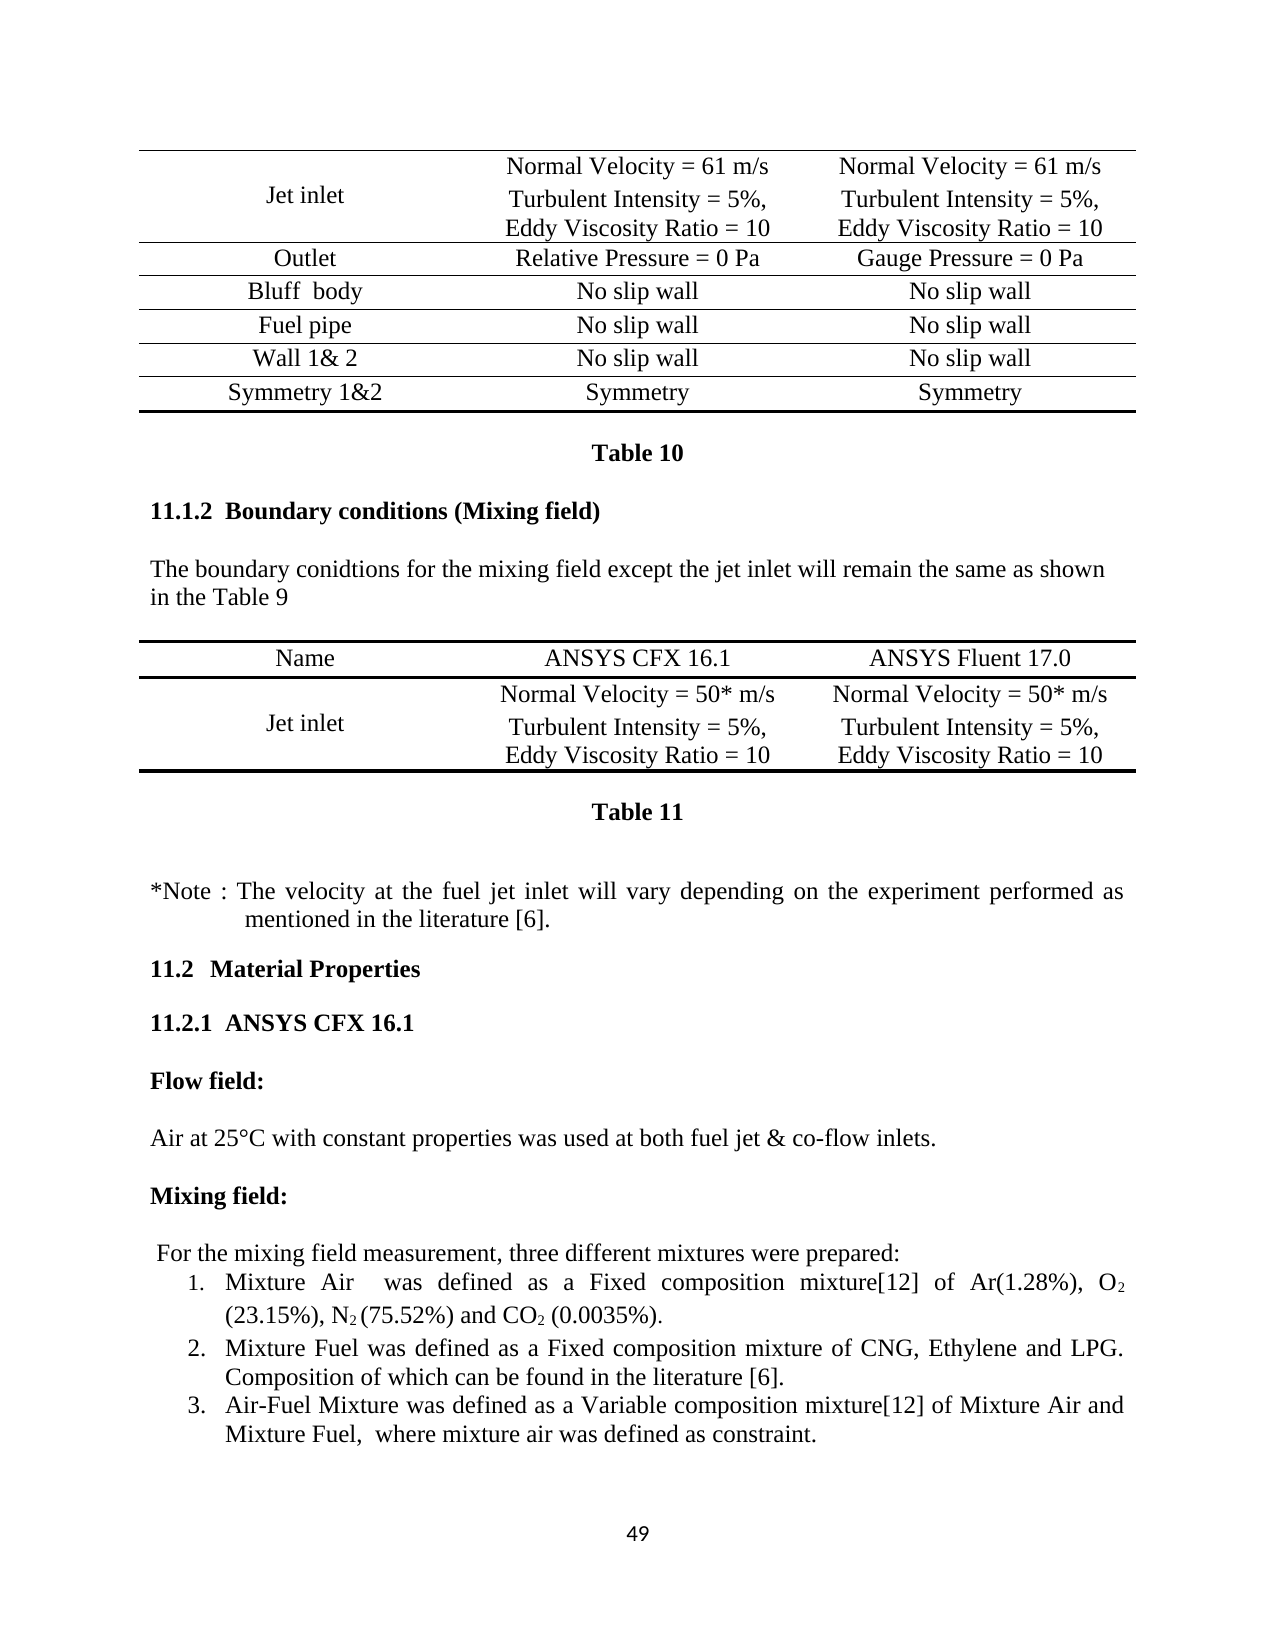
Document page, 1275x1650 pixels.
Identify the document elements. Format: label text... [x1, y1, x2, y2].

text Mixing field: [150, 1181, 1125, 1209]
table_cell Relative Pressure = 0 Pa [471, 243, 804, 275]
table_header ANSYS CFX 16.1 [471, 643, 804, 676]
table_cell No slip wall [471, 310, 804, 342]
table_cell Symmetry 1&2 [139, 377, 471, 410]
table_header ANSYS Fluent 17.0 [804, 643, 1136, 676]
table_header Name [139, 643, 471, 676]
table_cell Symmetry [471, 377, 804, 410]
table_cell Normal Velocity = 61 m/s Turbulent Intensity = 5%, Eddy Viscosity Ratio = 10 [471, 151, 804, 242]
table_cell No slip wall [804, 310, 1136, 342]
subtitle Material Properties [150, 954, 1125, 983]
list Mixture Fuel was defined as a Fixed composition mixture of CNG, Ethylene and LPG. Composition of which can be found in the literature [6]. [187, 1333, 1125, 1391]
table_cell Normal Velocity = 50* m/s Turbulent Intensity = 5%, Eddy Viscosity Ratio = 10 [471, 679, 804, 769]
table_cell Bluff body [139, 276, 471, 309]
table_cell No slip wall [471, 344, 804, 376]
table_cell Outlet [139, 243, 471, 275]
text *Note : The velocity at the fuel jet inlet will vary depending on the experiment performed as mentioned in the literature [6]. [150, 876, 1125, 933]
table_cell Jet inlet [139, 151, 471, 242]
table_cell Normal Velocity = 61 m/s Turbulent Intensity = 5%, Eddy Viscosity Ratio = 10 [804, 151, 1136, 242]
table_cell Jet inlet [139, 679, 471, 769]
subtitle ANSYS CFX 16.1 [150, 1008, 1125, 1037]
list Air-Fuel Mixture was defined as a Variable composition mixture[12] of Mixture Air and Mixture Fuel, where mixture air was defined as constraint. [187, 1391, 1125, 1448]
text Air at 25°C with constant properties was used at both fuel jet & co-flow inlets. [150, 1123, 1125, 1152]
table_cell Wall 1& 2 [139, 344, 471, 376]
table_cell No slip wall [804, 344, 1136, 376]
table_cell Fuel pipe [139, 310, 471, 342]
table_cell Normal Velocity = 50* m/s Turbulent Intensity = 5%, Eddy Viscosity Ratio = 10 [804, 679, 1136, 769]
text For the mixing field measurement, three different mixtures were prepared: [150, 1238, 1125, 1267]
table_cell Gauge Pressure = 0 Pa [804, 243, 1136, 275]
table_cell No slip wall [804, 276, 1136, 309]
list Mixture Air was defined as a Fixed composition mixture[12] of Ar(1.28%), O2 (23.15%), N2 (75.52%) and CO2 (0.0035%). [187, 1267, 1125, 1329]
subtitle Boundary conditions (Mixing field) [150, 496, 1125, 524]
table_cell Symmetry [804, 377, 1136, 410]
table_cell No slip wall [471, 276, 804, 309]
text Flow field: [150, 1066, 1125, 1094]
text The boundary conidtions for the mixing field except the jet inlet will remain the same as shown in the Table 9 [150, 554, 1125, 611]
